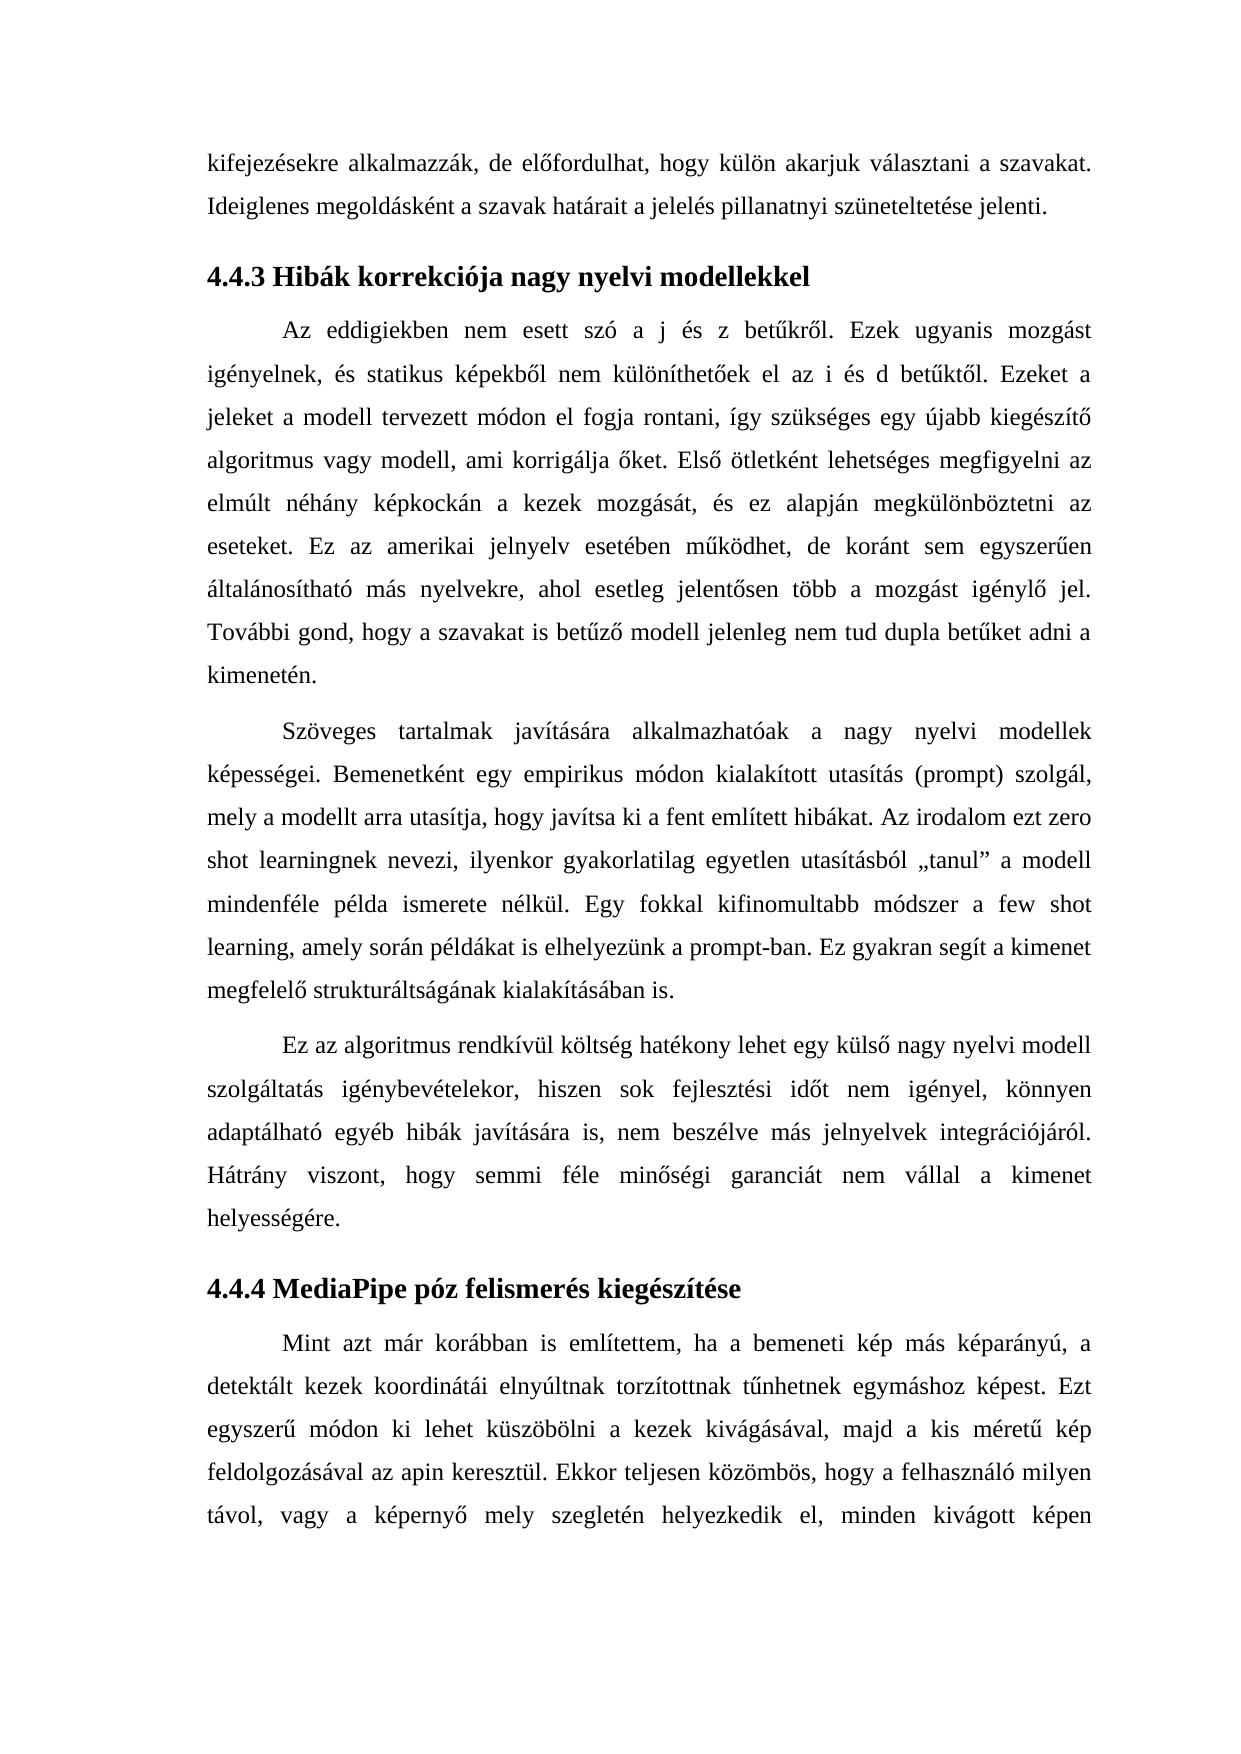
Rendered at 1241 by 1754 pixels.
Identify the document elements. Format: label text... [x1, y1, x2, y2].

subtitle MediaPipe póz felismerés kiegészítése [207, 1271, 1092, 1305]
text Szöveges tartalmak javítására alkalmazhatóak a nagy nyelvi modellek képességei. Bemenetként egy empirikus módon kialakított utasítás (prompt) szolgál, mely a modellt arra utasítja, hogy javítsa ki a fent említett hibákat. Az irodalom ezt zero shot learningnek nevezi, ilyenkor gyakorlatilag egyetlen utasításból „tanul” a modell mindenféle példa ismerete nélkül. Egy fokkal kifinomultabb módszer a few shot learning, amely során példákat is elhelyezünk a prompt-ban. Ez gyakran segít a kimenet megfelelő strukturáltságának kialakításában is. [207, 716, 1092, 1004]
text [207, 1328, 1092, 1529]
subtitle Hibák korrekciója nagy nyelvi modellekkel [207, 259, 1092, 292]
text Az eddigiekben nem esett szó a j és z betűkről. Ezek ugyanis mozgást igényelnek, és statikus képekből nem különíthetőek el az i és d betűktől. Ezeket a jeleket a modell tervezett módon el fogja rontani, így szükséges egy újabb kiegészítő algoritmus vagy modell, ami korrigálja őket. Első ötletként lehetséges megfigyelni az elmúlt néhány képkockán a kezek mozgását, és ez alapján megkülönböztetni az eseteket. Ez az amerikai jelnyelv esetében működhet, de koránt sem egyszerűen általánosítható más nyelvekre, ahol esetleg jelentősen több a mozgást igénylő jel. További gond, hogy a szavakat is betűző modell jelenleg nem tud dupla betűket adni a kimenetén. [207, 316, 1092, 689]
text Ez az algoritmus rendkívül költség hatékony lehet egy külső nagy nyelvi modell szolgáltatás igénybevételekor, hiszen sok fejlesztési időt nem igényel, könnyen adaptálható egyéb hibák javítására is, nem beszélve más jelnyelvek integrációjáról. Hátrány viszont, hogy semmi féle minőségi garanciát nem vállal a kimenet helyességére. [207, 1031, 1092, 1232]
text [207, 148, 1092, 219]
